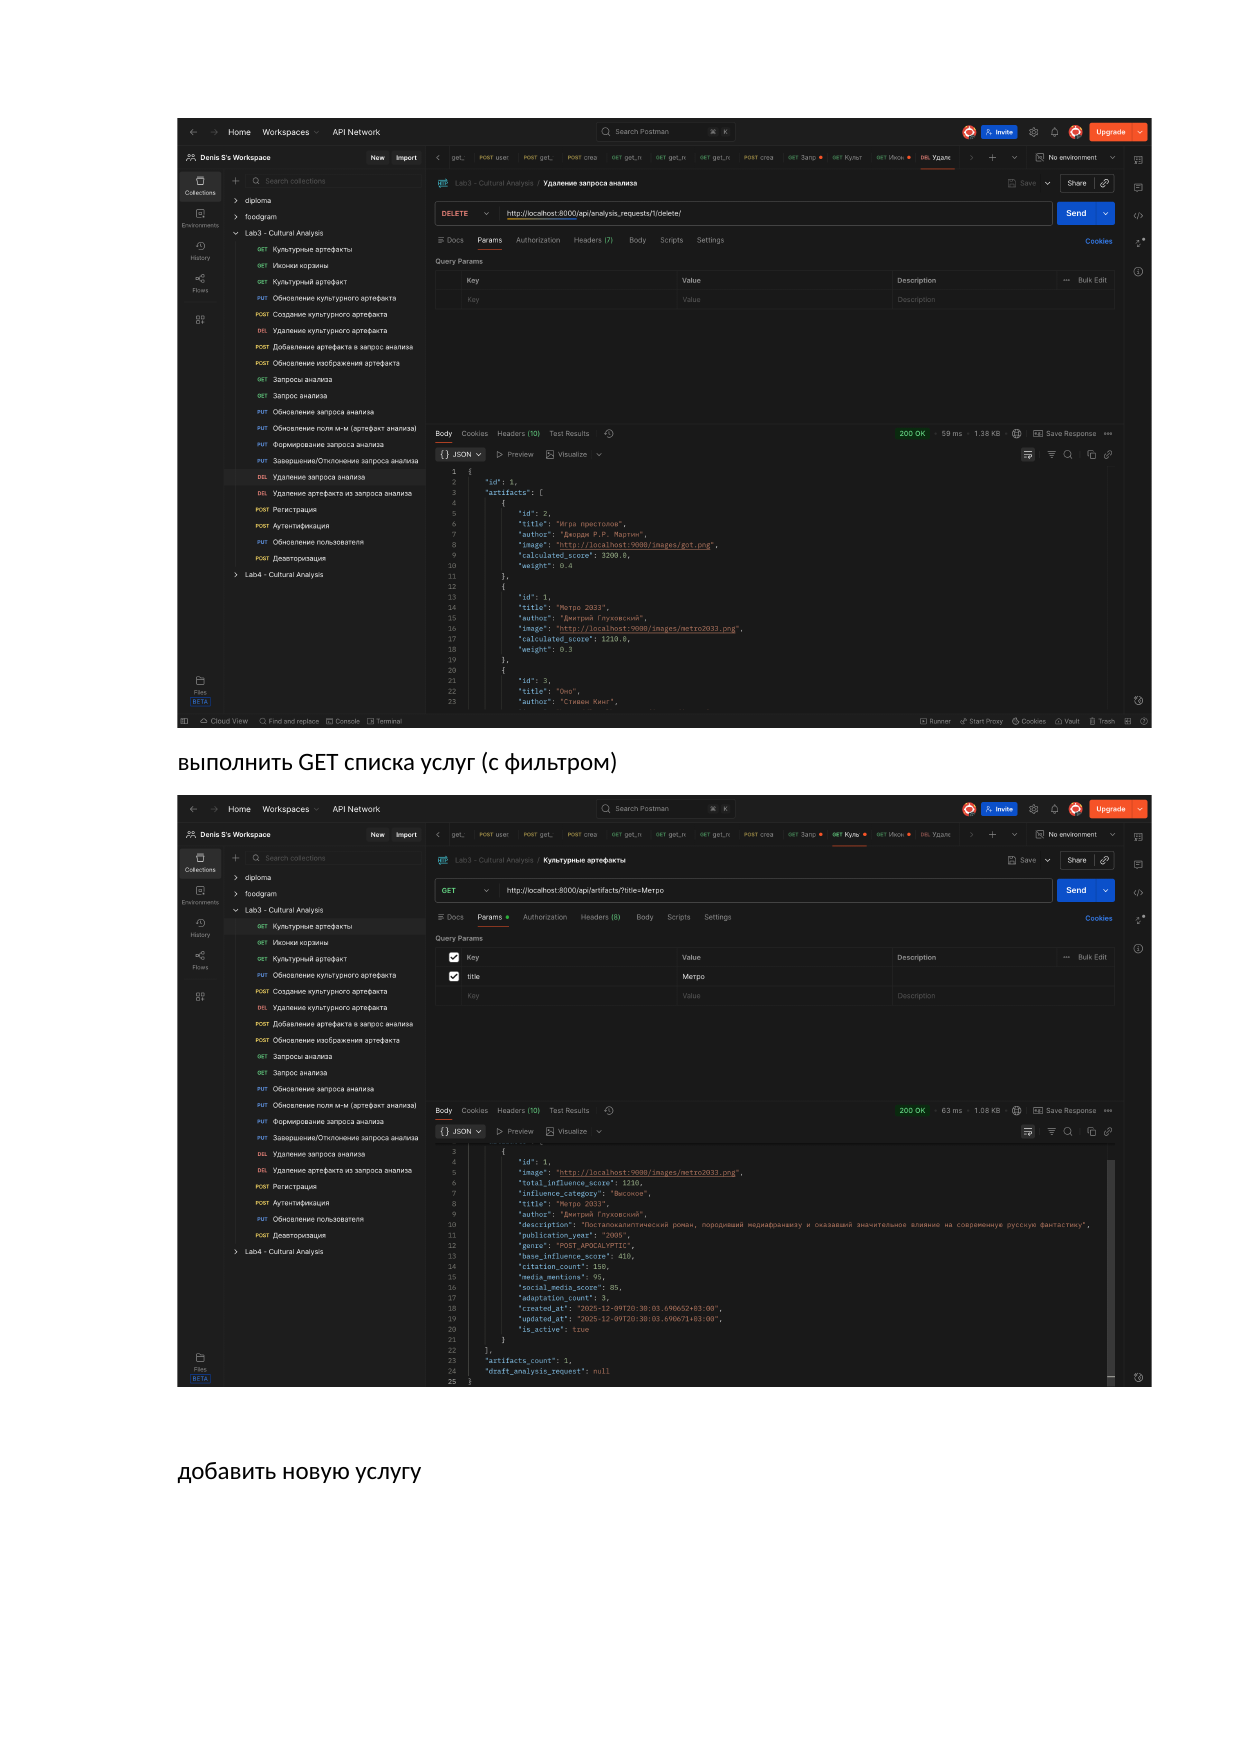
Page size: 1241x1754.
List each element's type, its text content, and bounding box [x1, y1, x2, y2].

text выполнить GET списка услуг (с фильтром) [177, 746, 1152, 777]
picture [177, 118, 1152, 728]
picture [177, 795, 1152, 1387]
text добавить новую услугу [177, 1455, 1152, 1486]
